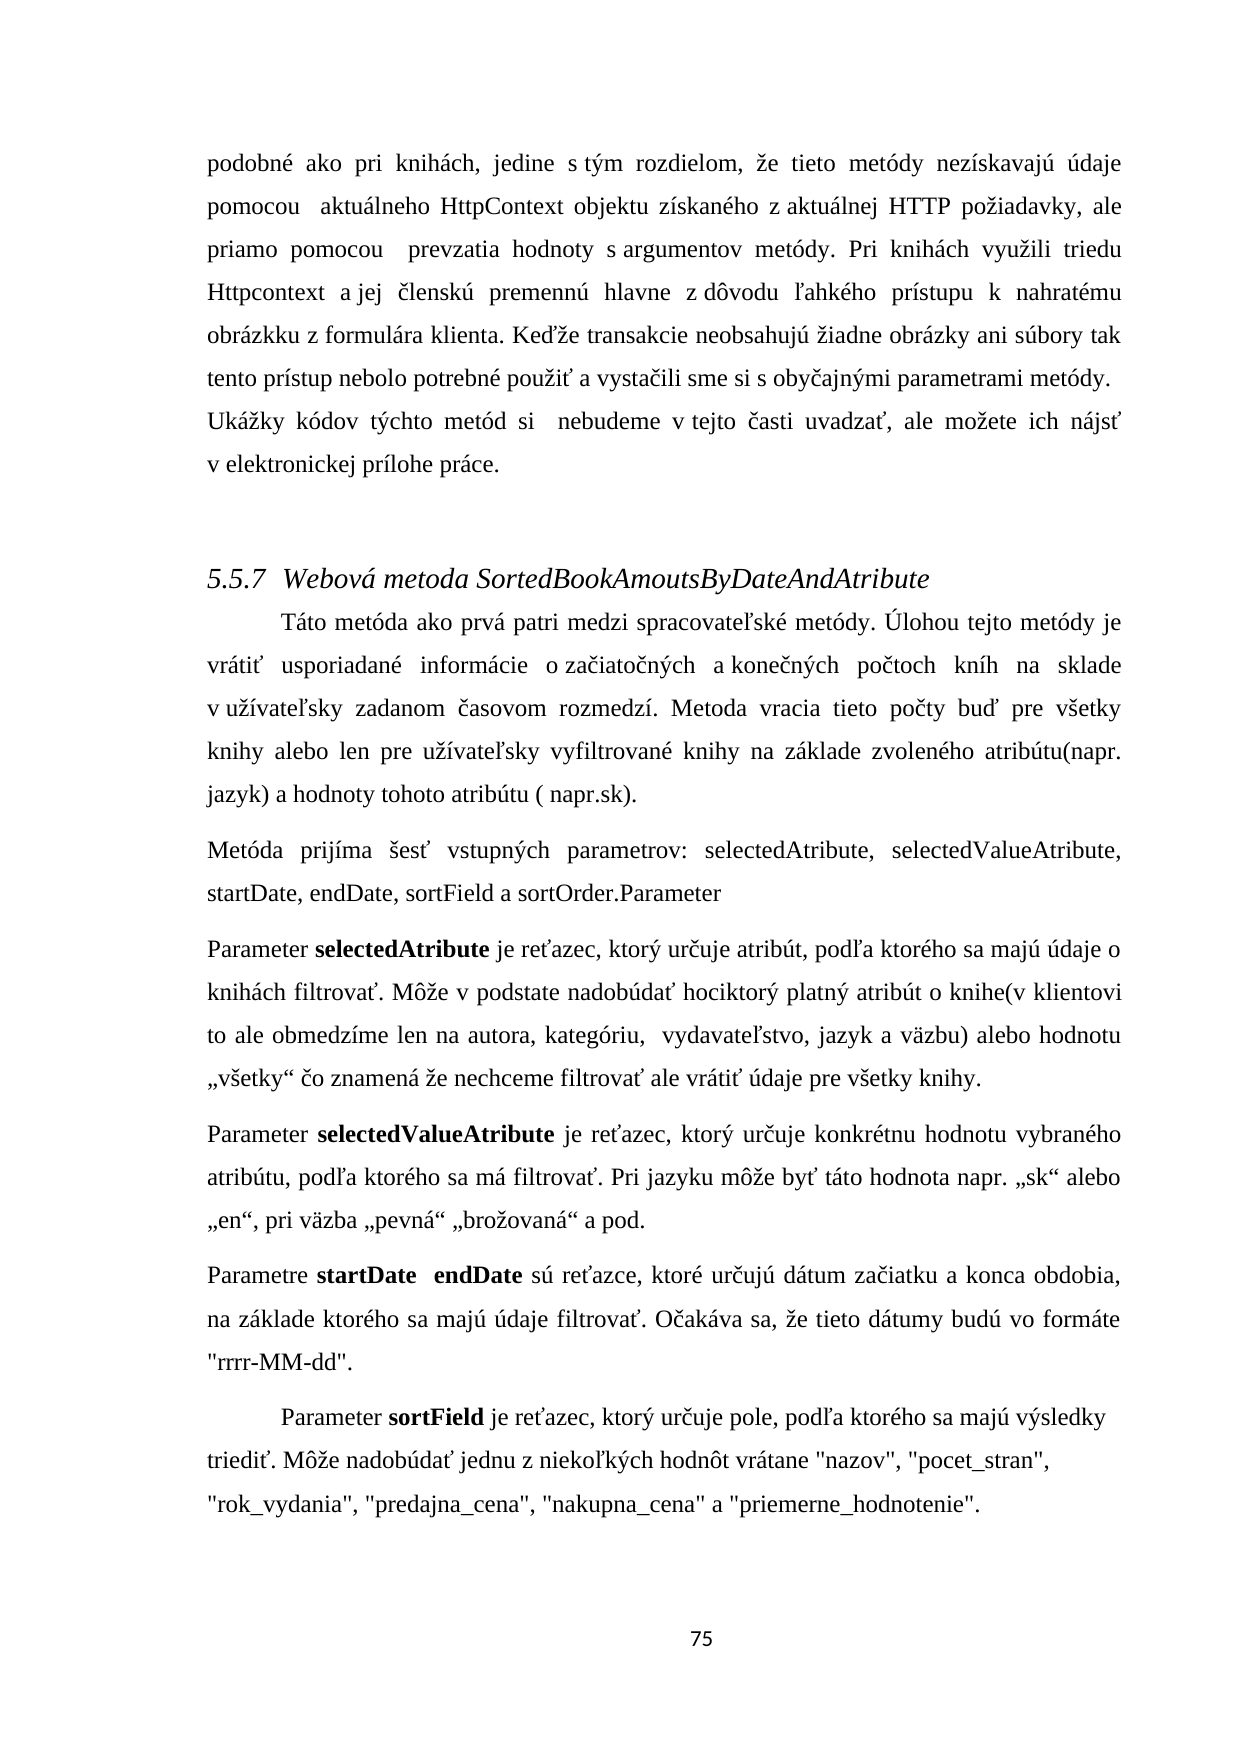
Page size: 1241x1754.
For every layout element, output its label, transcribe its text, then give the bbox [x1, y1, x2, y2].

text Metóda prijíma šesť vstupných parametrov: selectedAtribute, selectedValueAtribute, startDate, endDate, sortField a sortOrder.Parameter [207, 835, 1122, 907]
subtitle Webová metoda SortedBookAmoutsByDateAndAtribute [207, 561, 1122, 594]
text Parameter selectedAtribute je reťazec, ktorý určuje atribút, podľa ktorého sa majú údaje o knihách filtrovať. Môže v podstate nadobúdať hociktorý platný atribút o knihe(v klientovi to ale obmedzíme len na autora, kategóriu, vydavateľstvo, jazyk a väzbu) alebo hodnotu „všetky“ čo znamená že nechceme filtrovať ale vrátiť údaje pre všetky knihy. [207, 934, 1122, 1092]
text Táto metóda ako prvá patri medzi spracovateľské metódy. Úlohou tejto metódy je vrátiť usporiadané informácie o začiatočných a konečných počtoch kníh na sklade v užívateľsky zadanom časovom rozmedzí. Metoda vracia tieto počty buď pre všetky knihy alebo len pre užívateľsky vyfiltrované knihy na základe zvoleného atribútu(napr. jazyk) a hodnoty tohoto atribútu ( napr.sk). [207, 607, 1122, 808]
text Parametre startDate endDate sú reťazce, ktoré určujú dátum začiatku a konca obdobia, na základe ktorého sa majú údaje filtrovať. Očakáva sa, že tieto dátumy budú vo formáte "rrrr-MM-dd". [207, 1261, 1122, 1376]
text Ukážky kódov týchto metód si nebudeme v tejto časti uvadzať, ale možete ich nájsť v elektronickej prílohe práce. [207, 406, 1122, 478]
text Parameter selectedValueAtribute je reťazec, ktorý určuje konkrétnu hodnotu vybraného atribútu, podľa ktorého sa má filtrovať. Pri jazyku môže byť táto hodnota napr. „sk“ alebo „en“, pri väzba „pevná“ „brožovaná“ a pod. [207, 1119, 1122, 1234]
text Parameter sortField je reťazec, ktorý určuje pole, podľa ktorého sa majú výsledky triediť. Môže nadobúdať jednu z niekoľkých hodnôt vrátane "nazov", "pocet_stran", "rok_vydania", "predajna_cena", "nakupna_cena" a "priemerne_hodnotenie". [207, 1402, 1122, 1517]
